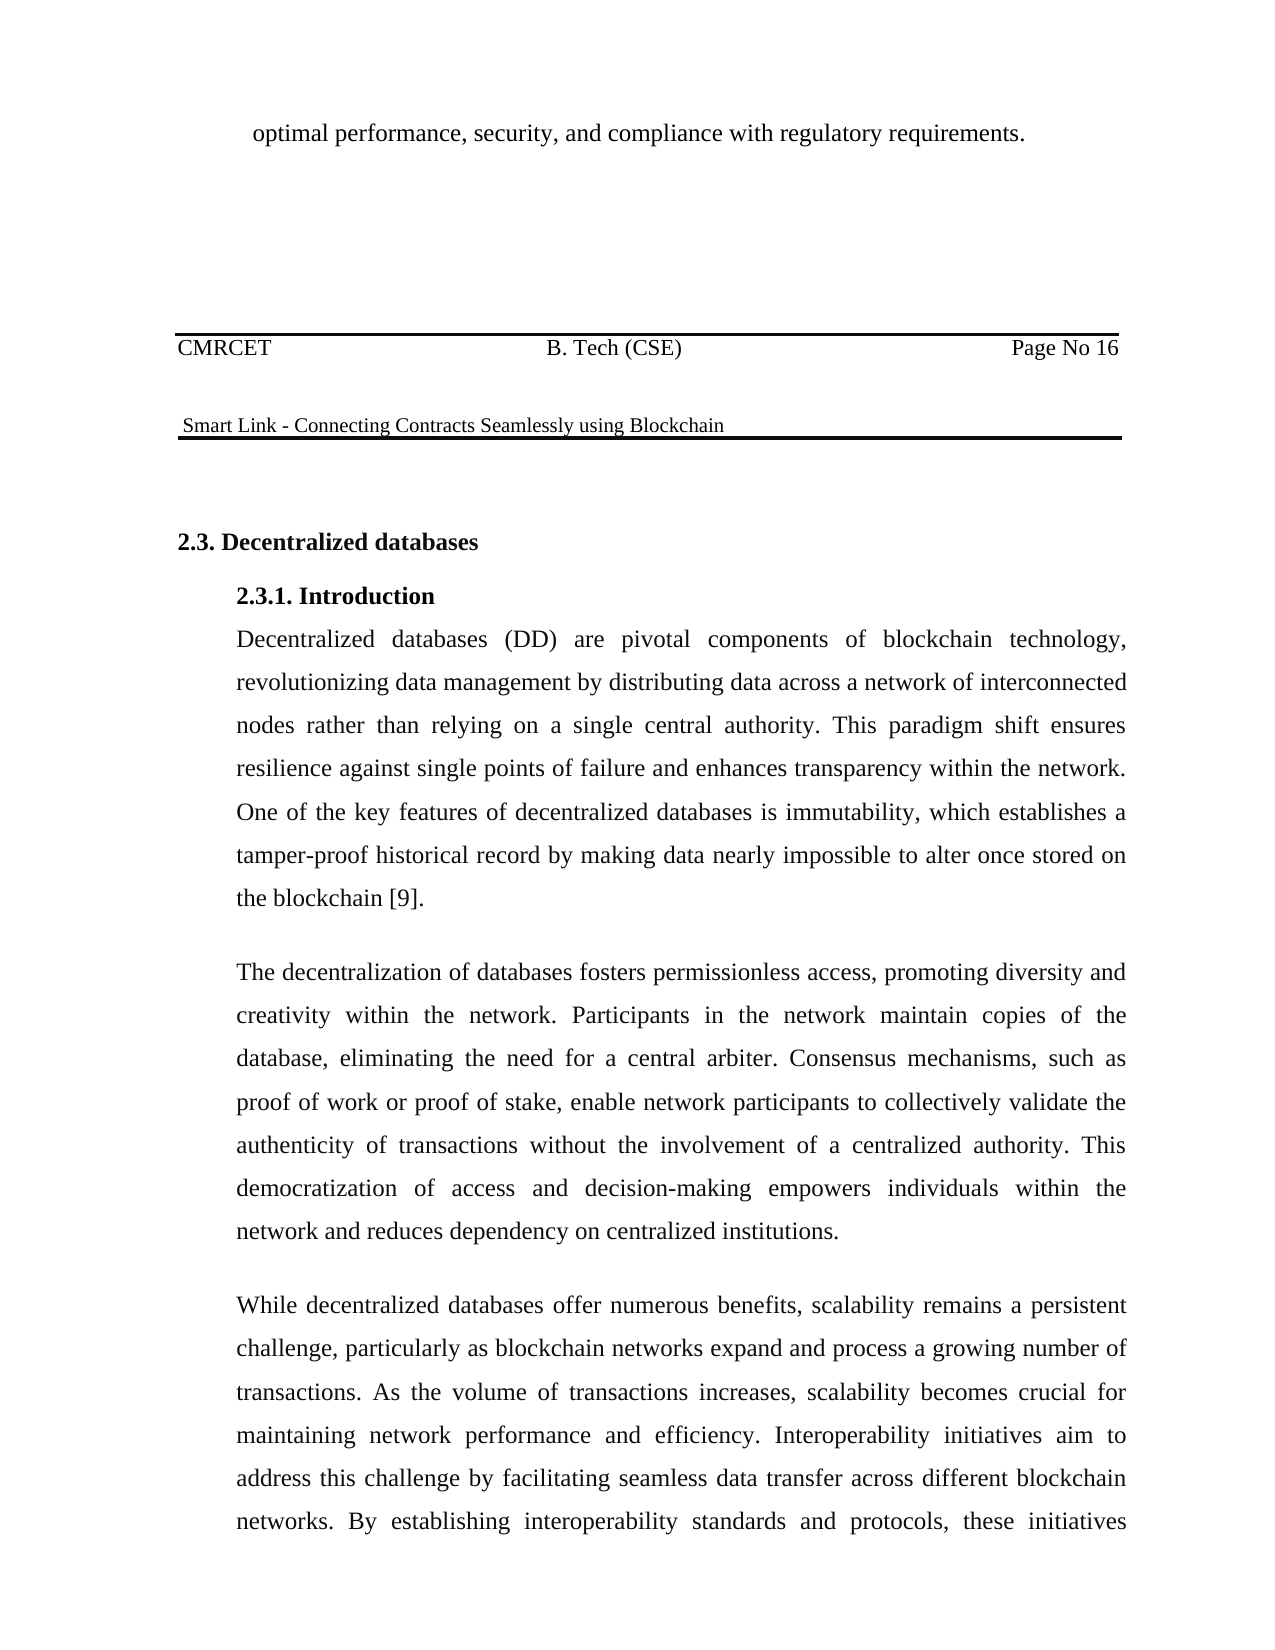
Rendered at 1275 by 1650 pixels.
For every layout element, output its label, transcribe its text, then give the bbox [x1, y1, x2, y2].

text 2.3.1. Introduction [177, 581, 1127, 610]
text The decentralization of databases fosters permissionless access, promoting diversity and creativity within the network. Participants in the network maintain copies of the database, eliminating the need for a central arbiter. Consensus mechanisms, such as proof of work or proof of stake, enable network participants to collectively validate the authenticity of transactions without the involvement of a centralized authority. This democratization of access and decision-making empowers individuals within the network and reduces dependency on centralized institutions. [236, 957, 1127, 1245]
text CMRCET B. Tech (CSE) Page No 16 [177, 333, 1127, 360]
text 2.3. Decentralized databases [221, 527, 1127, 556]
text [236, 1290, 1127, 1535]
text Smart Link - Connecting Contracts Seamlessly using Blockchain [177, 412, 1127, 437]
text Decentralized databases (DD) are pivotal components of blockchain technology, revolutionizing data management by distributing data across a network of interconnected nodes rather than relying on a single central authority. This paradigm shift ensures resilience against single points of failure and enhances transparency within the network. One of the key features of decentralized databases is immutability, which establishes a tamper-proof historical record by making data nearly impossible to alter once stored on the blockchain [9]. [236, 624, 1127, 912]
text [252, 118, 1127, 147]
